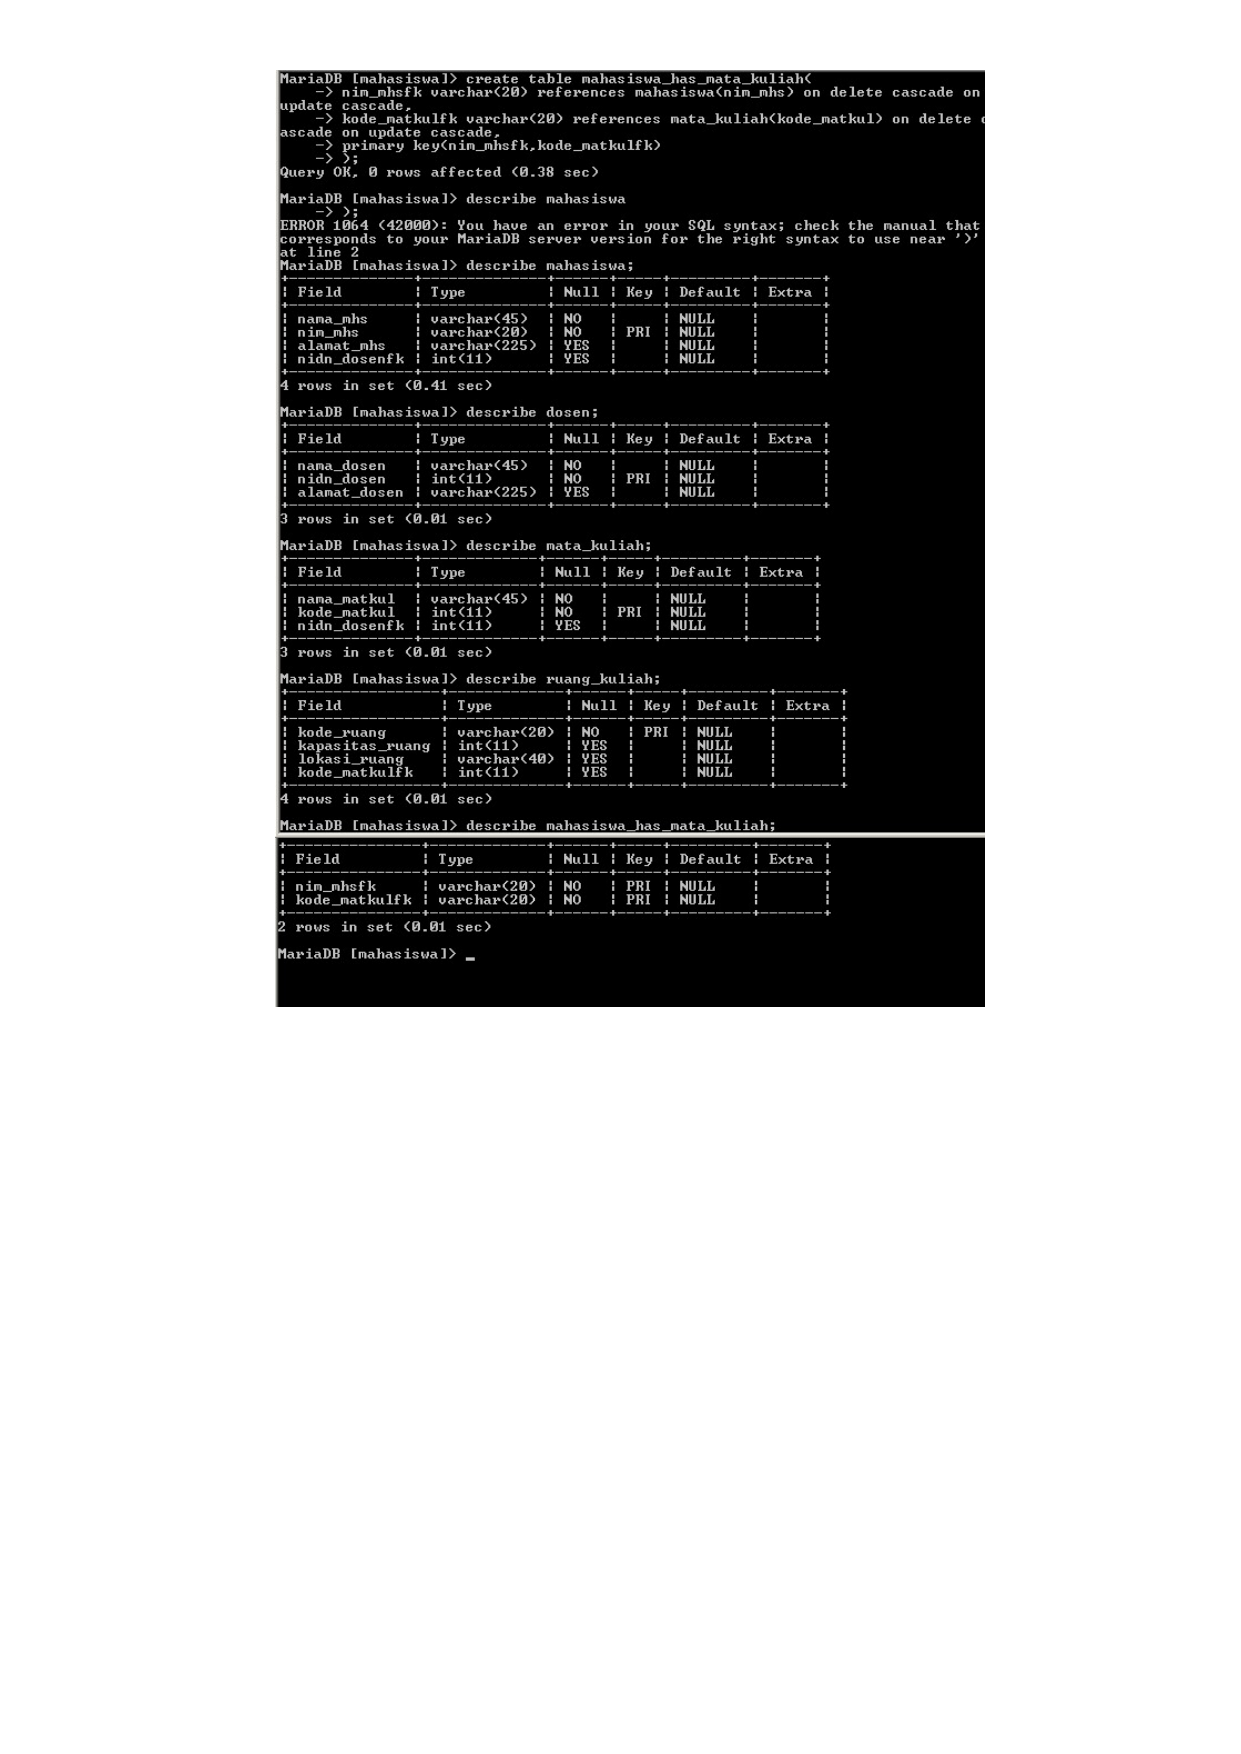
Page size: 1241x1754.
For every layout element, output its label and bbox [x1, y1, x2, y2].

picture [275, 70, 985, 1007]
